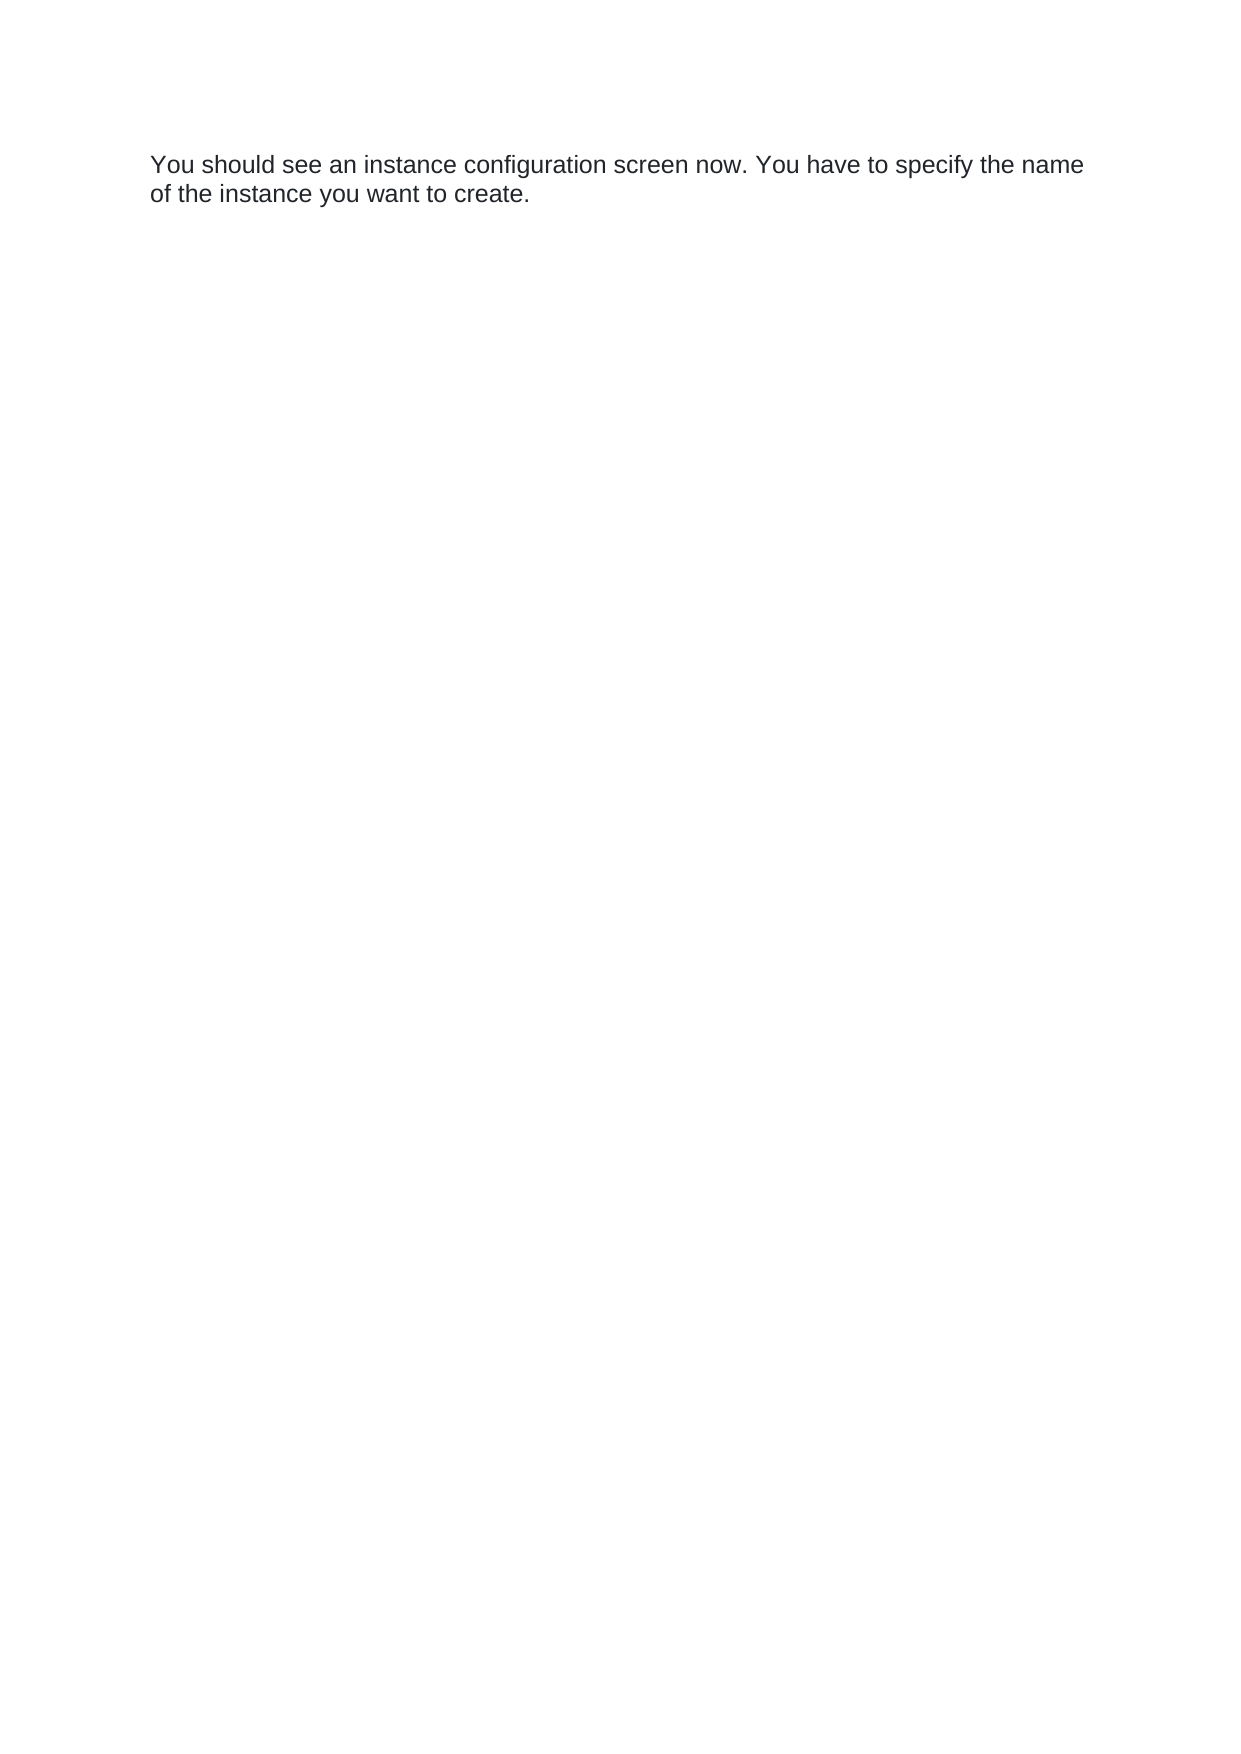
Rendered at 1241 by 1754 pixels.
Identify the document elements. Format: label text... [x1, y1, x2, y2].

text You should see an instance configuration screen now. You have to specify the name of the instance you want to create. [150, 150, 1090, 207]
